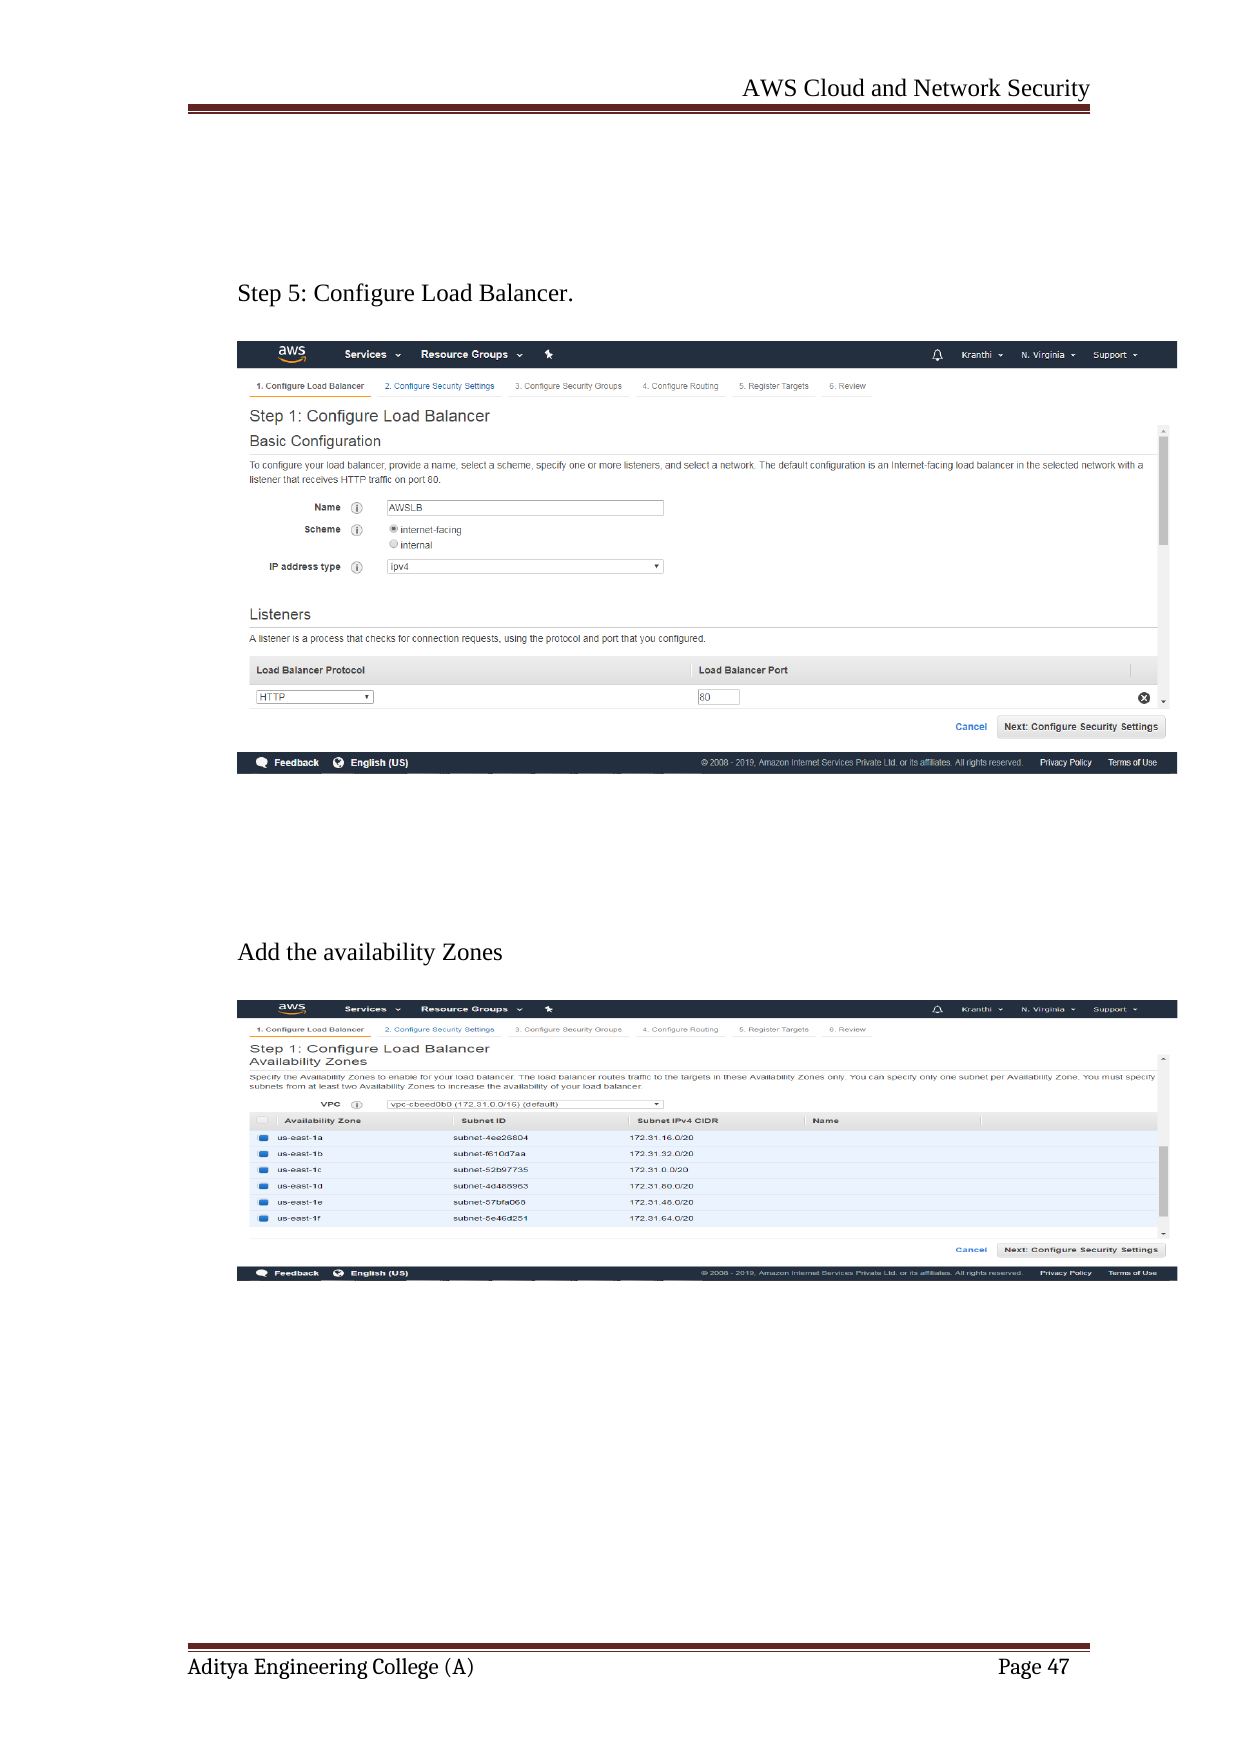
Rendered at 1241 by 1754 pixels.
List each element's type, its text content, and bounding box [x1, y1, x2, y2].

text Add the availability Zones [237, 937, 1090, 965]
text Step 5: Configure Load Balancer. [237, 278, 1090, 307]
picture [237, 1000, 1178, 1281]
picture [237, 341, 1178, 774]
